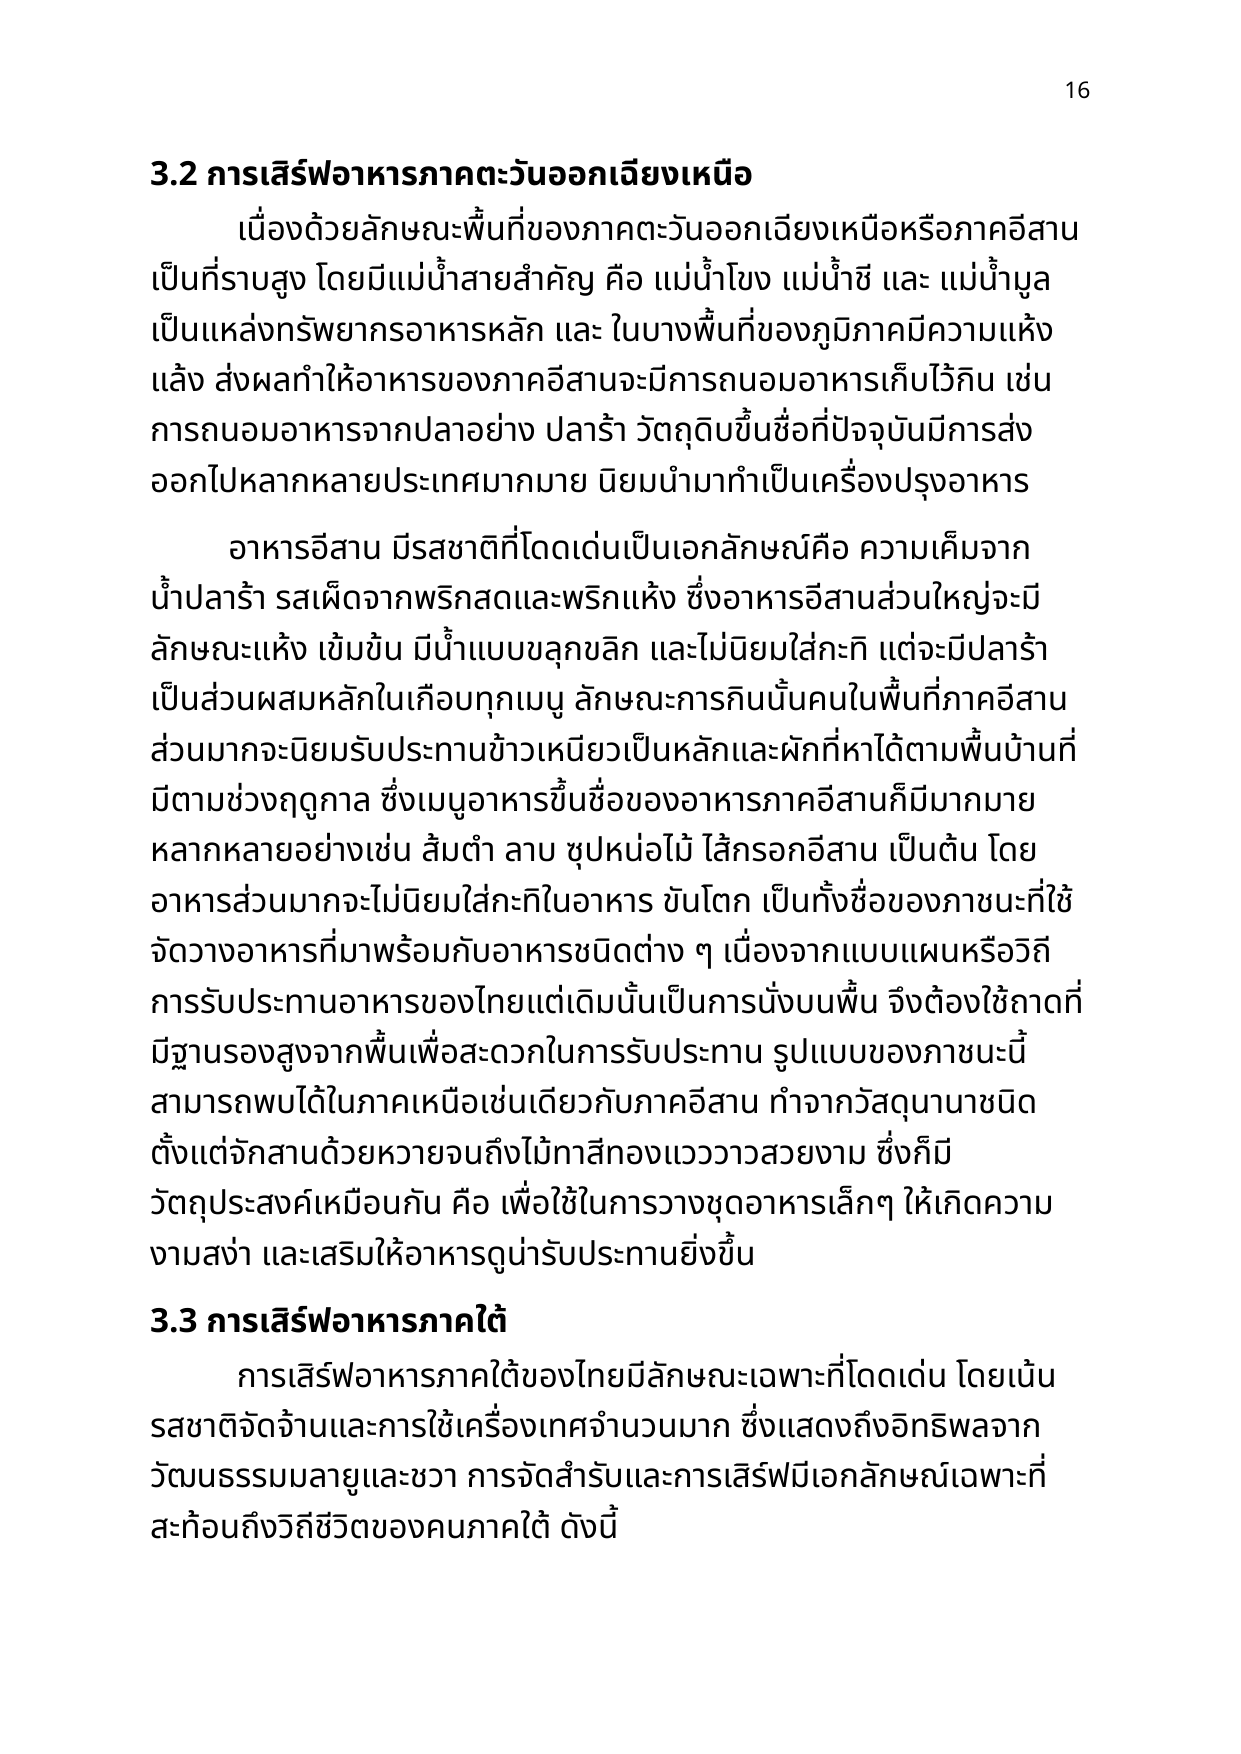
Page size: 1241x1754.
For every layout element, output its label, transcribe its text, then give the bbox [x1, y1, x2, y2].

subtitle 3.2 การเสิร์ฟอาหารภาคตะวันออกเฉียงเหนือ [150, 150, 1090, 201]
subtitle 3.3 การเสิร์ฟอาหารภาคใต้ [150, 1297, 1090, 1347]
text อาหารอีสาน มีรสชาติที่โดดเด่นเป็นเอกลักษณ์คือ ความเค็มจากน้ำปลาร้า รสเผ็ดจากพริกสดและพริกแห้ง ซึ่งอาหารอีสานส่วนใหญ่จะมีลักษณะแห้ง เข้มข้น มีน้ำแบบขลุกขลิก และไม่นิยมใส่กะทิ แต่จะมีปลาร้าเป็นส่วนผสมหลักในเกือบทุกเมนู ลักษณะการกินนั้นคนในพื้นที่ภาคอีสานส่วนมากจะนิยมรับประทานข้าวเหนียวเป็นหลักและผักที่หาได้ตามพื้นบ้านที่มีตามช่วงฤดูกาล ซึ่งเมนูอาหารขึ้นชื่อของอาหารภาคอีสานก็มีมากมายหลากหลายอย่างเช่น ส้มตำ ลาบ ซุปหน่อไม้ ไส้กรอกอีสาน เป็นต้น โดยอาหารส่วนมากจะไม่นิยมใส่กะทิในอาหาร ขันโตก เป็นทั้งชื่อของภาชนะที่ใช้จัดวางอาหารที่มาพร้อมกับอาหารชนิดต่าง ๆ เนื่องจากแบบแผนหรือวิถีการรับประทานอาหารของไทยแต่เดิมนั้นเป็นการนั่งบนพื้น จึงต้องใช้ถาดที่มีฐานรองสูงจากพื้นเพื่อสะดวกในการรับประทาน รูปแบบของภาชนะนี้สามารถพบได้ในภาคเหนือเช่นเดียวกับภาคอีสาน ทำจากวัสดุนานาชนิด ตั้งแต่จักสานด้วยหวายจนถึงไม้ทาสีทองแวววาวสวยงาม ซึ่งก็มีวัตถุประสงค์เหมือนกัน คือ เพื่อใช้ในการวางชุดอาหารเล็กๆ ให้เกิดความงามสง่า และเสริมให้อาหารดูน่ารับประทานยิ่งขึ้น [150, 524, 1090, 1280]
text การเสิร์ฟอาหารภาคใต้ของไทยมีลักษณะเฉพาะที่โดดเด่น โดยเน้นรสชาติจัดจ้านและการใช้เครื่องเทศจำนวนมาก ซึ่งแสดงถึงอิทธิพลจากวัฒนธรรมมลายูและชวา การจัดสำรับและการเสิร์ฟมีเอกลักษณ์เฉพาะที่สะท้อนถึงวิถีชีวิตของคนภาคใต้ ดังนี้ [150, 1352, 1090, 1553]
text เนื่องด้วยลักษณะพื้นที่ของภาคตะวันออกเฉียงเหนือหรือภาคอีสานเป็นที่ราบสูง โดยมีแม่น้ำสายสำคัญ คือ แม่น้ำโขง แม่น้ำชี และ แม่น้ำมูล เป็นแหล่งทรัพยากรอาหารหลัก และ ในบางพื้นที่ของภูมิภาคมีความแห้งแล้ง ส่งผลทำให้อาหารของภาคอีสานจะมีการถนอมอาหารเก็บไว้กิน เช่น การถนอมอาหารจากปลาอย่าง ปลาร้า วัตถุดิบขึ้นชื่อที่ปัจจุบันมีการส่งออกไปหลากหลายประเทศมากมาย นิยมนำมาทำเป็นเครื่องปรุงอาหาร [150, 205, 1090, 507]
